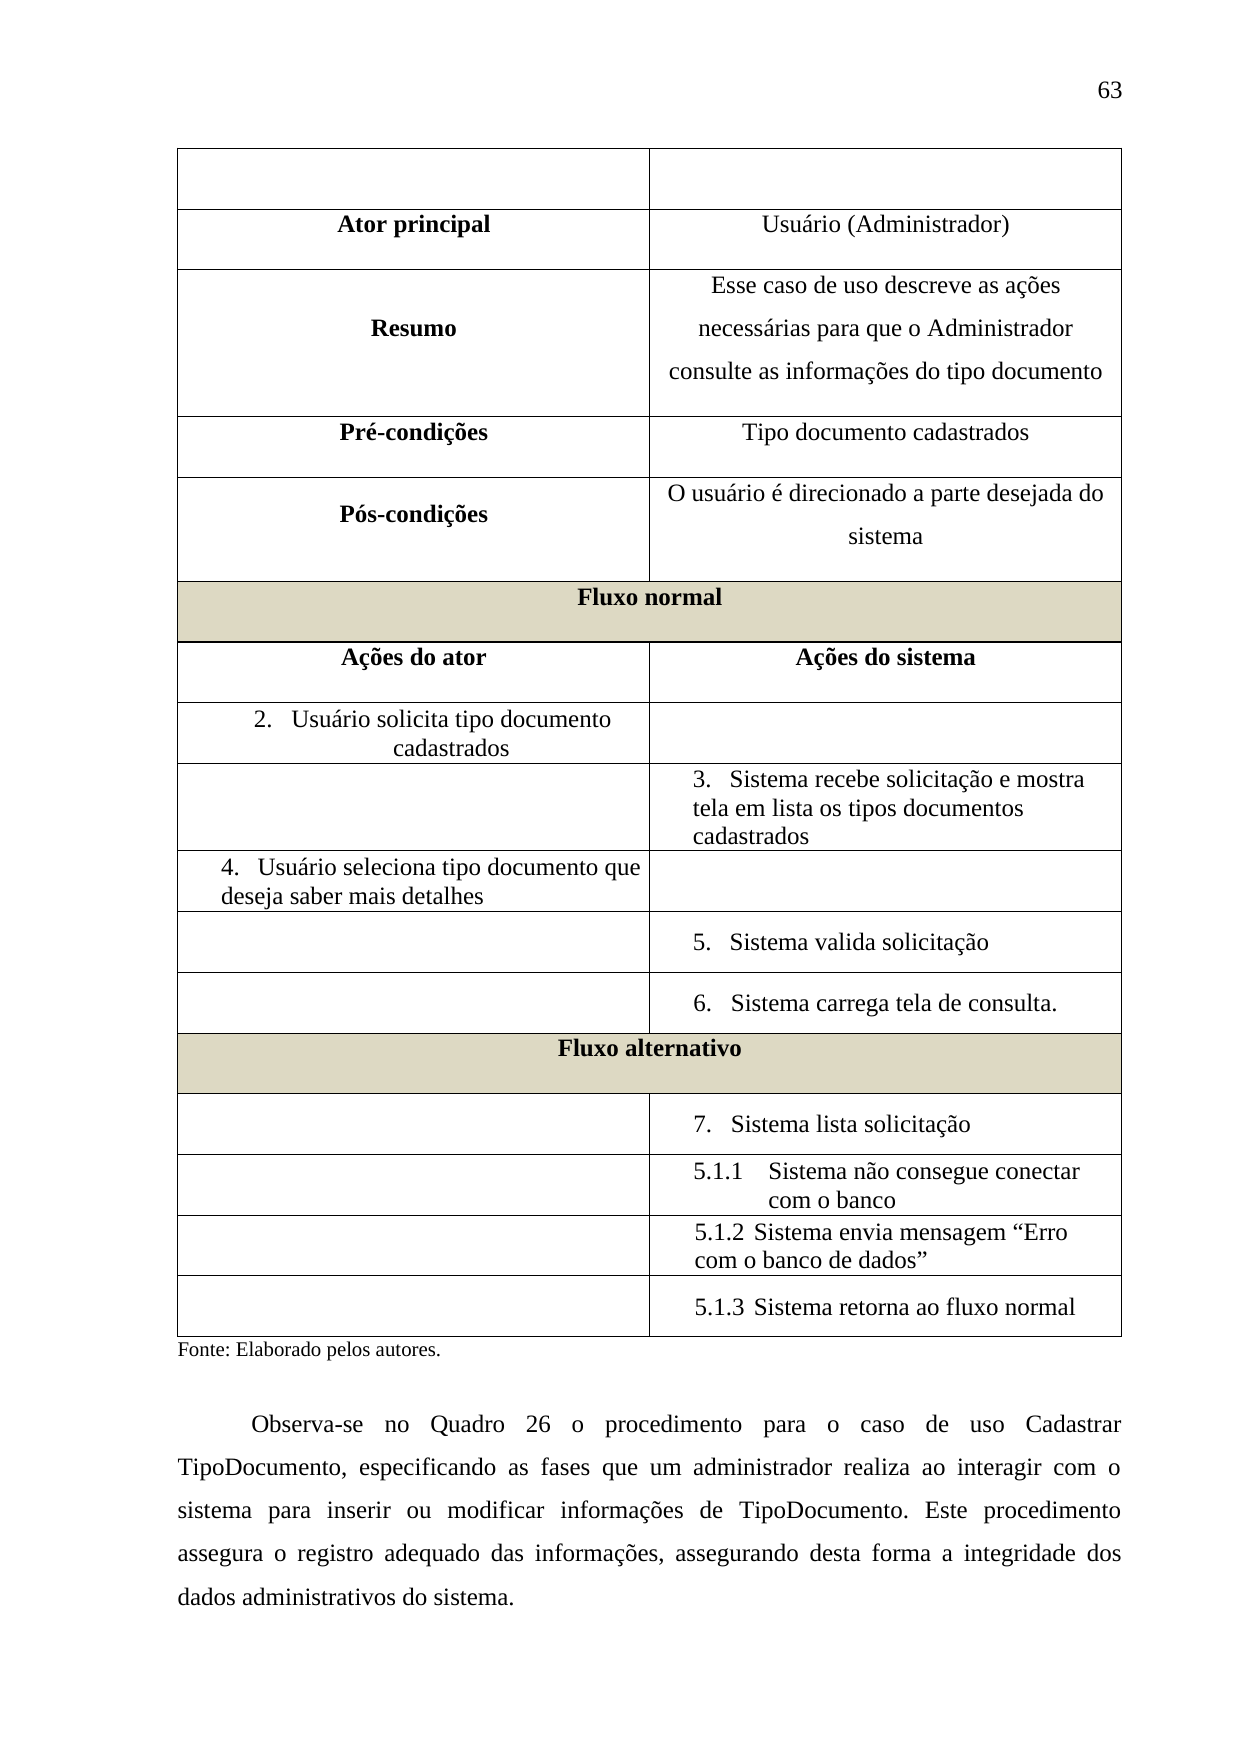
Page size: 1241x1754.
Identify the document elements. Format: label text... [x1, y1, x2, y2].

text Fonte: Elaborado pelos autores. [177, 1337, 1122, 1361]
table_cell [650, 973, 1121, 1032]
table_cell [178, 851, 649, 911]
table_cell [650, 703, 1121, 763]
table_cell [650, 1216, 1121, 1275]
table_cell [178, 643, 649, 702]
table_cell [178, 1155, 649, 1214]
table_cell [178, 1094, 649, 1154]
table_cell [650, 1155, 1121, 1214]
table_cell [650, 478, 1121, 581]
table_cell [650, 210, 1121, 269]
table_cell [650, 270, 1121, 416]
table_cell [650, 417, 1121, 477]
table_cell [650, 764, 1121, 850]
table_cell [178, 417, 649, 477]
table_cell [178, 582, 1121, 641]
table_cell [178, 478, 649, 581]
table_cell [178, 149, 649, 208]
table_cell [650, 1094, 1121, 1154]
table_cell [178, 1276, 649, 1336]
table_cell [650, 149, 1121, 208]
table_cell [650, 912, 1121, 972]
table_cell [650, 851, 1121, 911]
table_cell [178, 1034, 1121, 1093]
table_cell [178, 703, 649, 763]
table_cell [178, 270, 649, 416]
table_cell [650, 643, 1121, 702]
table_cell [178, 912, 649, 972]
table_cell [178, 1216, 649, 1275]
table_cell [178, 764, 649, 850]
text Observa-se no Quadro 26 o procedimento para o caso de uso Cadastrar TipoDocumento, especificando as fases que um administrador realiza ao interagir com o sistema para inserir ou modificar informações de TipoDocumento. Este procedimento assegura o registro adequado das informações, assegurando desta forma a integridade dos dados administrativos do sistema. [177, 1409, 1122, 1610]
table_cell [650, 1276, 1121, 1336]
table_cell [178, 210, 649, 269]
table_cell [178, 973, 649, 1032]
